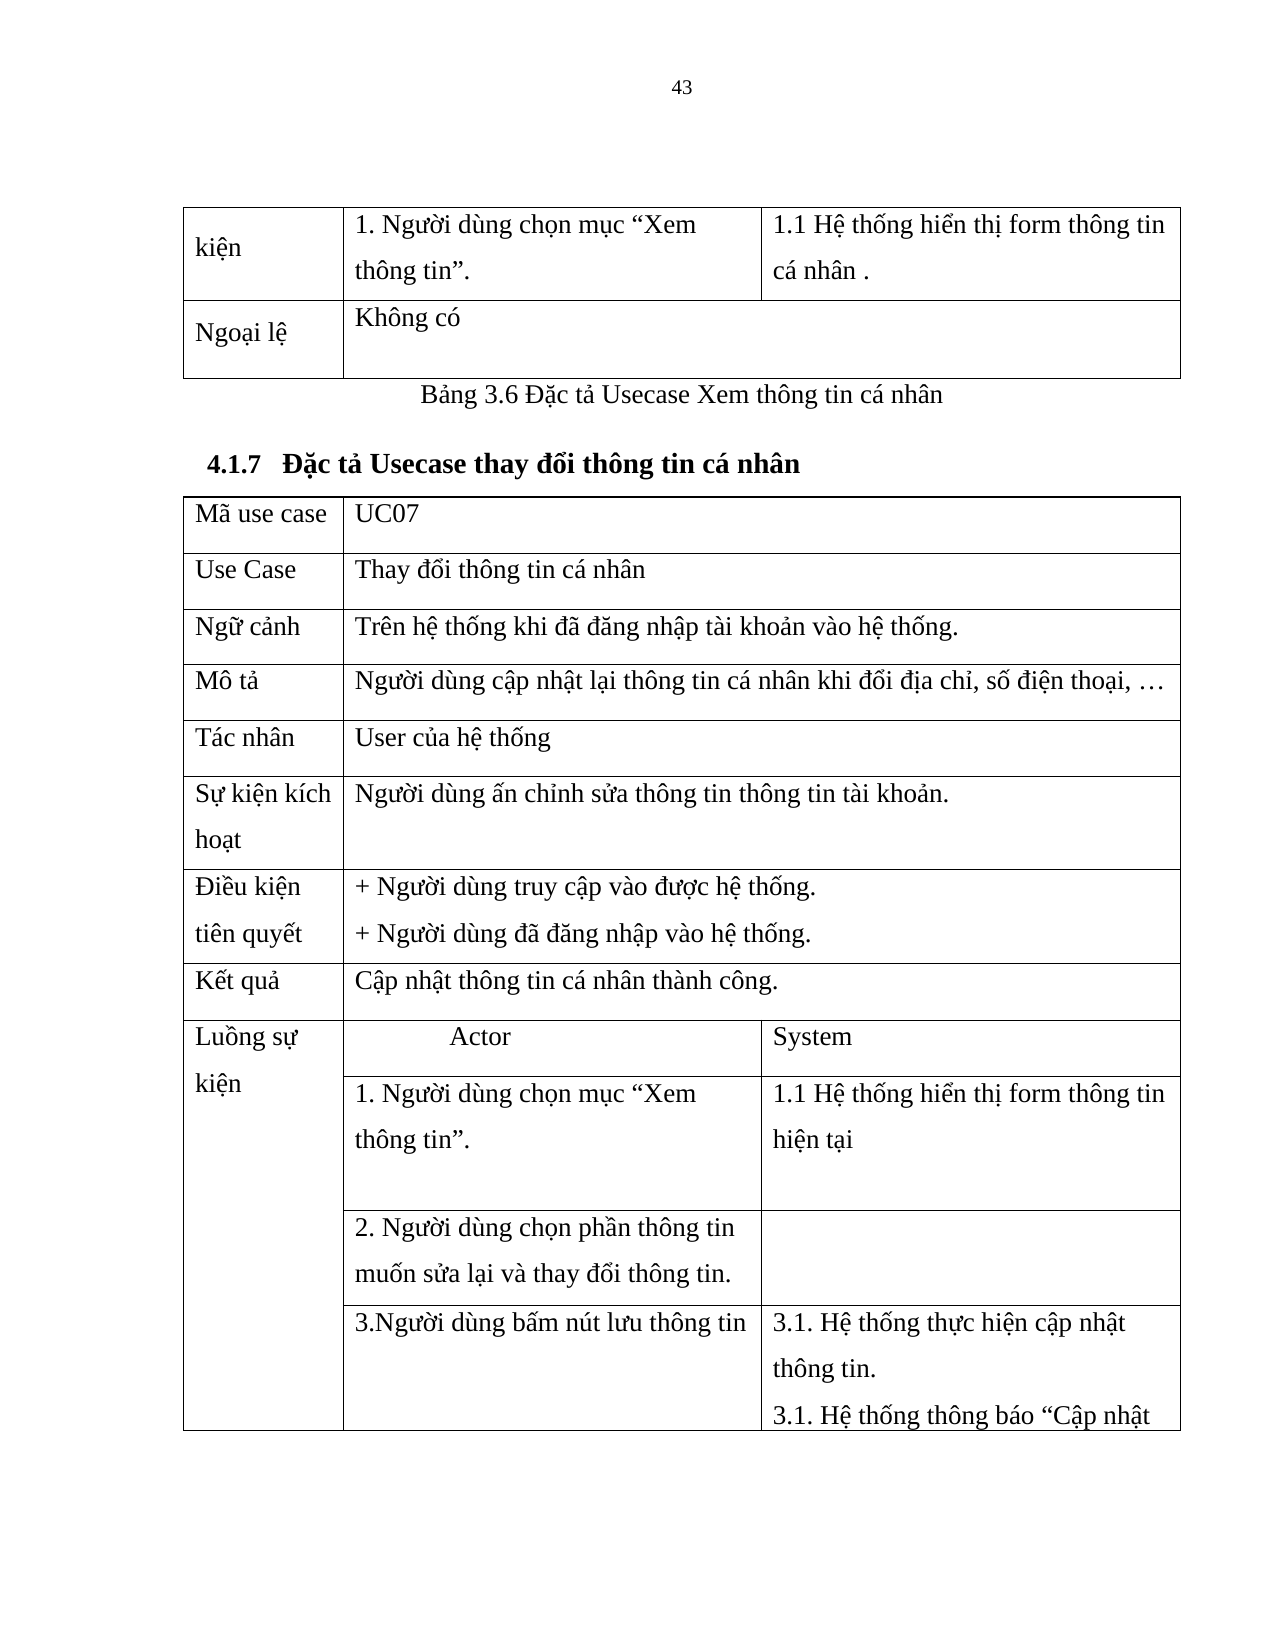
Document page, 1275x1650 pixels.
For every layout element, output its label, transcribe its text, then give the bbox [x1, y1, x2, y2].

table_cell Điều kiện tiên quyết [184, 870, 343, 963]
table_cell Luồng sự kiện [184, 1021, 343, 1430]
table_header UC07 [344, 498, 1180, 553]
table_cell Luồng sự kiện [184, 208, 343, 300]
table_cell Actor [344, 1021, 761, 1076]
table_cell Không có [344, 301, 1180, 378]
subtitle Đặc tả Usecase thay đổi thông tin cá nhân [207, 446, 1157, 480]
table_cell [344, 1306, 761, 1430]
table_cell Trên hệ thống khi đã đăng nhập tài khoản vào hệ thống. [344, 610, 1180, 663]
table_cell 2. Người dùng chọn phần thông tin muốn sửa lại và thay đổi thông tin. [344, 1211, 761, 1305]
text Bảng 3.6 Đặc tả Usecase Xem thông tin cá nhân [207, 379, 1157, 410]
table_cell 1.1 Hệ thống hiển thị form thông tin cá nhân . [762, 208, 1180, 300]
table_cell Ngữ cảnh [184, 610, 343, 663]
table_cell Use Case [184, 554, 343, 609]
table_cell User của hệ thống [344, 721, 1180, 776]
table_cell Người dùng ấn chỉnh sửa thông tin thông tin tài khoản. [344, 777, 1180, 869]
table_cell [762, 1211, 1180, 1305]
table_cell Kết quả [184, 964, 343, 1019]
table_header Mã use case [184, 498, 343, 553]
table_cell Sự kiện kích hoạt [184, 777, 343, 869]
table_cell Cập nhật thông tin cá nhân thành công. [344, 964, 1180, 1019]
table_cell Người dùng cập nhật lại thông tin cá nhân khi đổi địa chỉ, số điện thoại, … [344, 665, 1180, 719]
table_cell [762, 1306, 1180, 1430]
table_cell + Người dùng truy cập vào được hệ thống. + Người dùng đã đăng nhập vào hệ thống. [344, 870, 1180, 963]
table_cell 1. Người dùng chọn mục “Xem thông tin”. [344, 208, 761, 300]
table_cell 1.1 Hệ thống hiển thị form thông tin hiện tại [762, 1077, 1180, 1210]
table_cell Tác nhân [184, 721, 343, 776]
table_cell System [762, 1021, 1180, 1076]
table_cell Ngoại lệ [184, 301, 343, 378]
table_cell 1. Người dùng chọn mục “Xem thông tin”. [344, 1077, 761, 1210]
table_cell Thay đổi thông tin cá nhân [344, 554, 1180, 609]
table_cell Mô tả [184, 665, 343, 719]
